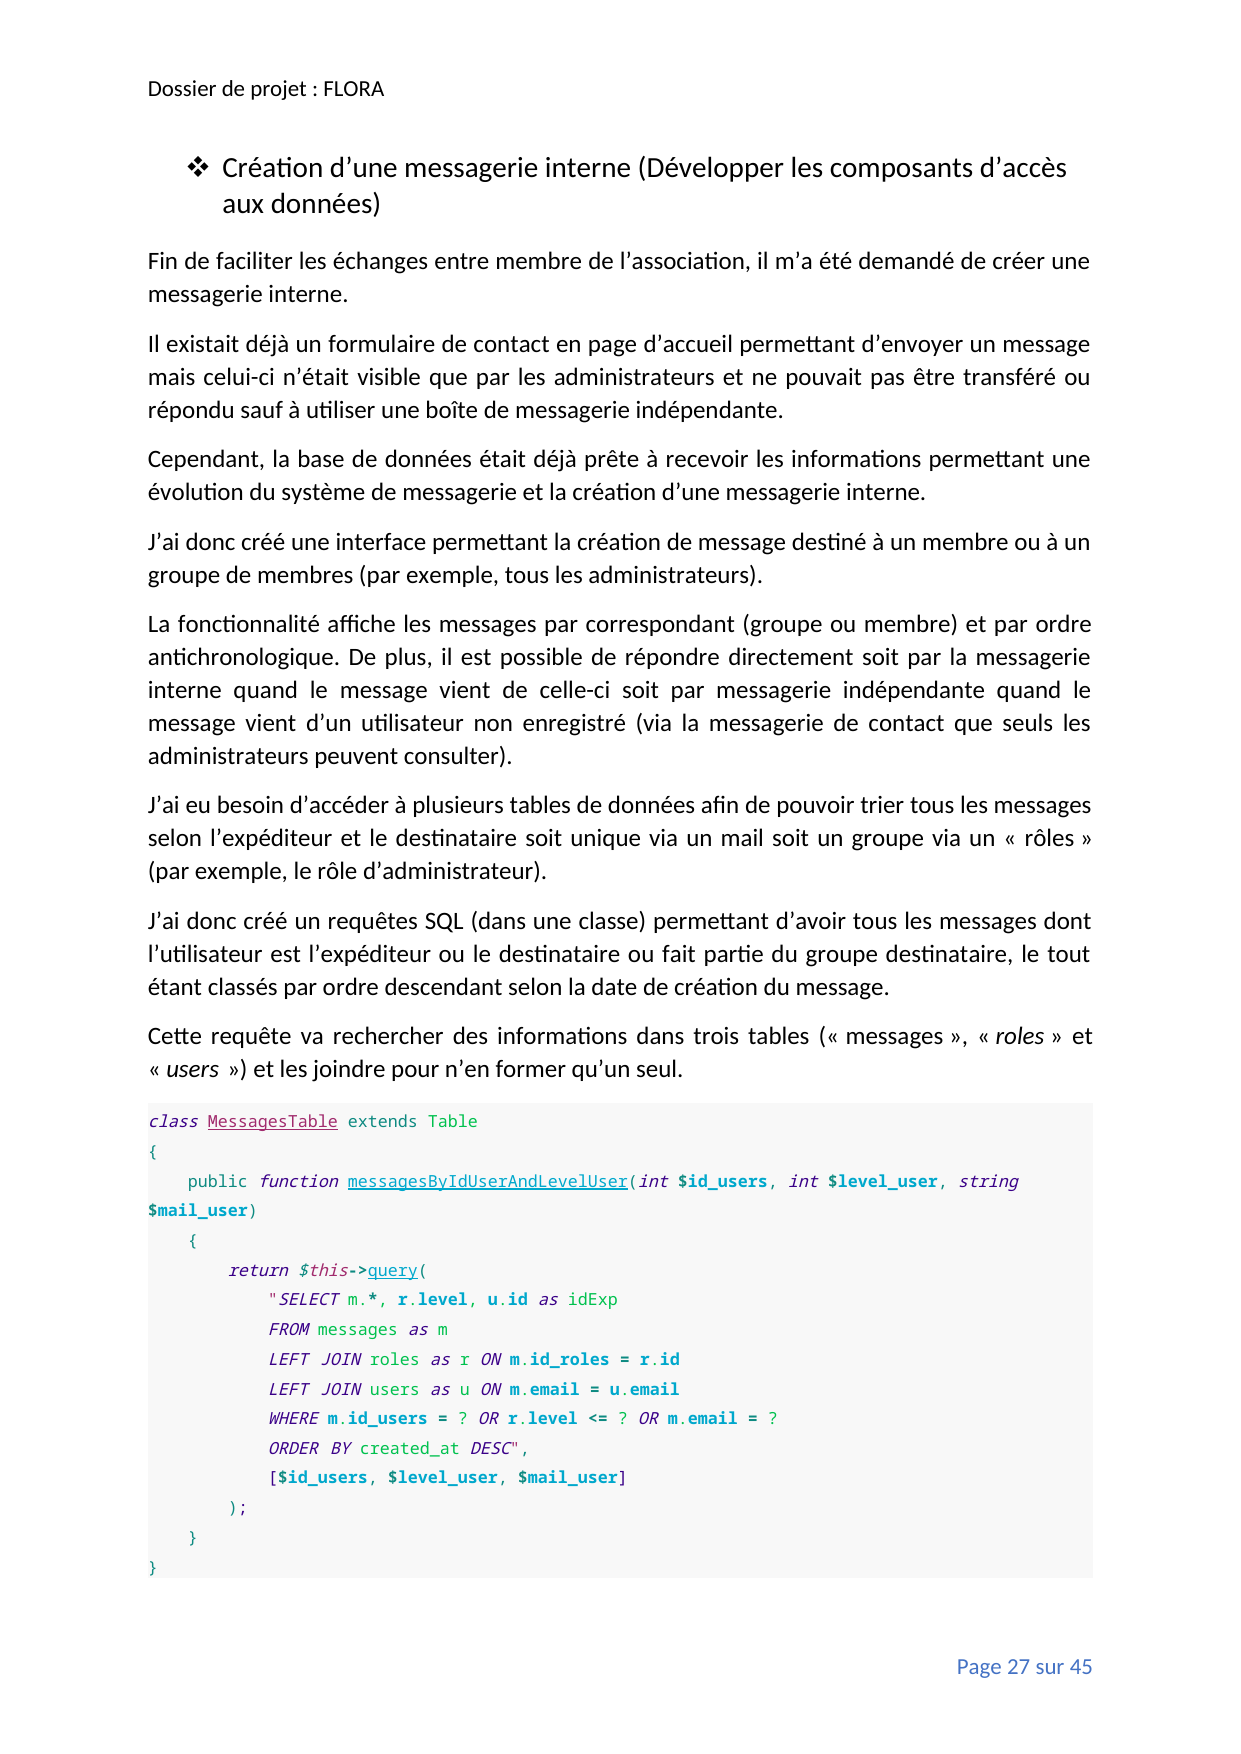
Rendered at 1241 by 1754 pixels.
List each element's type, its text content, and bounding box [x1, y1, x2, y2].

subtitle Création d’une messagerie interne (Développer les composants d’accès aux données) [185, 149, 1093, 220]
text "SELECT m.*, r.level, u.id as idExp [148, 1281, 1093, 1311]
text } [148, 1518, 1093, 1548]
text { [148, 1133, 1093, 1162]
text ); [148, 1489, 1093, 1518]
text class MessagesTable extends Table [148, 1103, 1093, 1133]
text Cette requête va rechercher des informations dans trois tables (« messages », « roles » et « users ») et les joindre pour n’en former qu’un seul. [148, 1020, 1093, 1084]
text ORDER BY created_at DESC", [148, 1429, 1093, 1459]
text Il existait déjà un formulaire de contact en page d’accueil permettant d’envoyer un message mais celui-ci n’était visible que par les administrateurs et ne pouvait pas être transféré ou répondu sauf à utiliser une boîte de messagerie indépendante. [148, 328, 1093, 424]
text J’ai donc créé une interface permettant la création de message destiné à un membre ou à un groupe de membres (par exemple, tous les administrateurs). [148, 526, 1093, 589]
text } [148, 1548, 1093, 1578]
text Fin de faciliter les échanges entre membre de l’association, il m’a été demandé de créer une messagerie interne. [148, 245, 1093, 309]
text La fonctionnalité affiche les messages par correspondant (groupe ou membre) et par ordre antichronologique. De plus, il est possible de répondre directement soit par la messagerie interne quand le message vient de celle-ci soit par messagerie indépendante quand le message vient d’un utilisateur non enregistré (via la messagerie de contact que seuls les administrateurs peuvent consulter). [148, 608, 1093, 771]
text WHERE m.id_users = ? OR r.level <= ? OR m.email = ? [148, 1400, 1093, 1429]
text [$id_users, $level_user, $mail_user] [148, 1459, 1093, 1489]
text J’ai donc créé un requêtes SQL (dans une classe) permettant d’avoir tous les messages dont l’utilisateur est l’expéditeur ou le destinataire ou fait partie du groupe destinataire, le tout étant classés par ordre descendant selon la date de création du message. [148, 905, 1093, 1001]
text LEFT JOIN roles as r ON m.id_roles = r.id [148, 1340, 1093, 1370]
text { [148, 1222, 1093, 1251]
text return $this->query( [148, 1251, 1093, 1281]
text FROM messages as m [148, 1311, 1093, 1340]
text public function messagesByIdUserAndLevelUser(int $id_users, int $level_user, string $mail_user) [148, 1162, 1093, 1222]
text LEFT JOIN users as u ON m.email = u.email [148, 1370, 1093, 1400]
text Cependant, la base de données était déjà prête à recevoir les informations permettant une évolution du système de messagerie et la création d’une messagerie interne. [148, 443, 1093, 507]
text J’ai eu besoin d’accéder à plusieurs tables de données afin de pouvoir trier tous les messages selon l’expéditeur et le destinataire soit unique via un mail soit un groupe via un « rôles » (par exemple, le rôle d’administrateur). [148, 789, 1093, 886]
